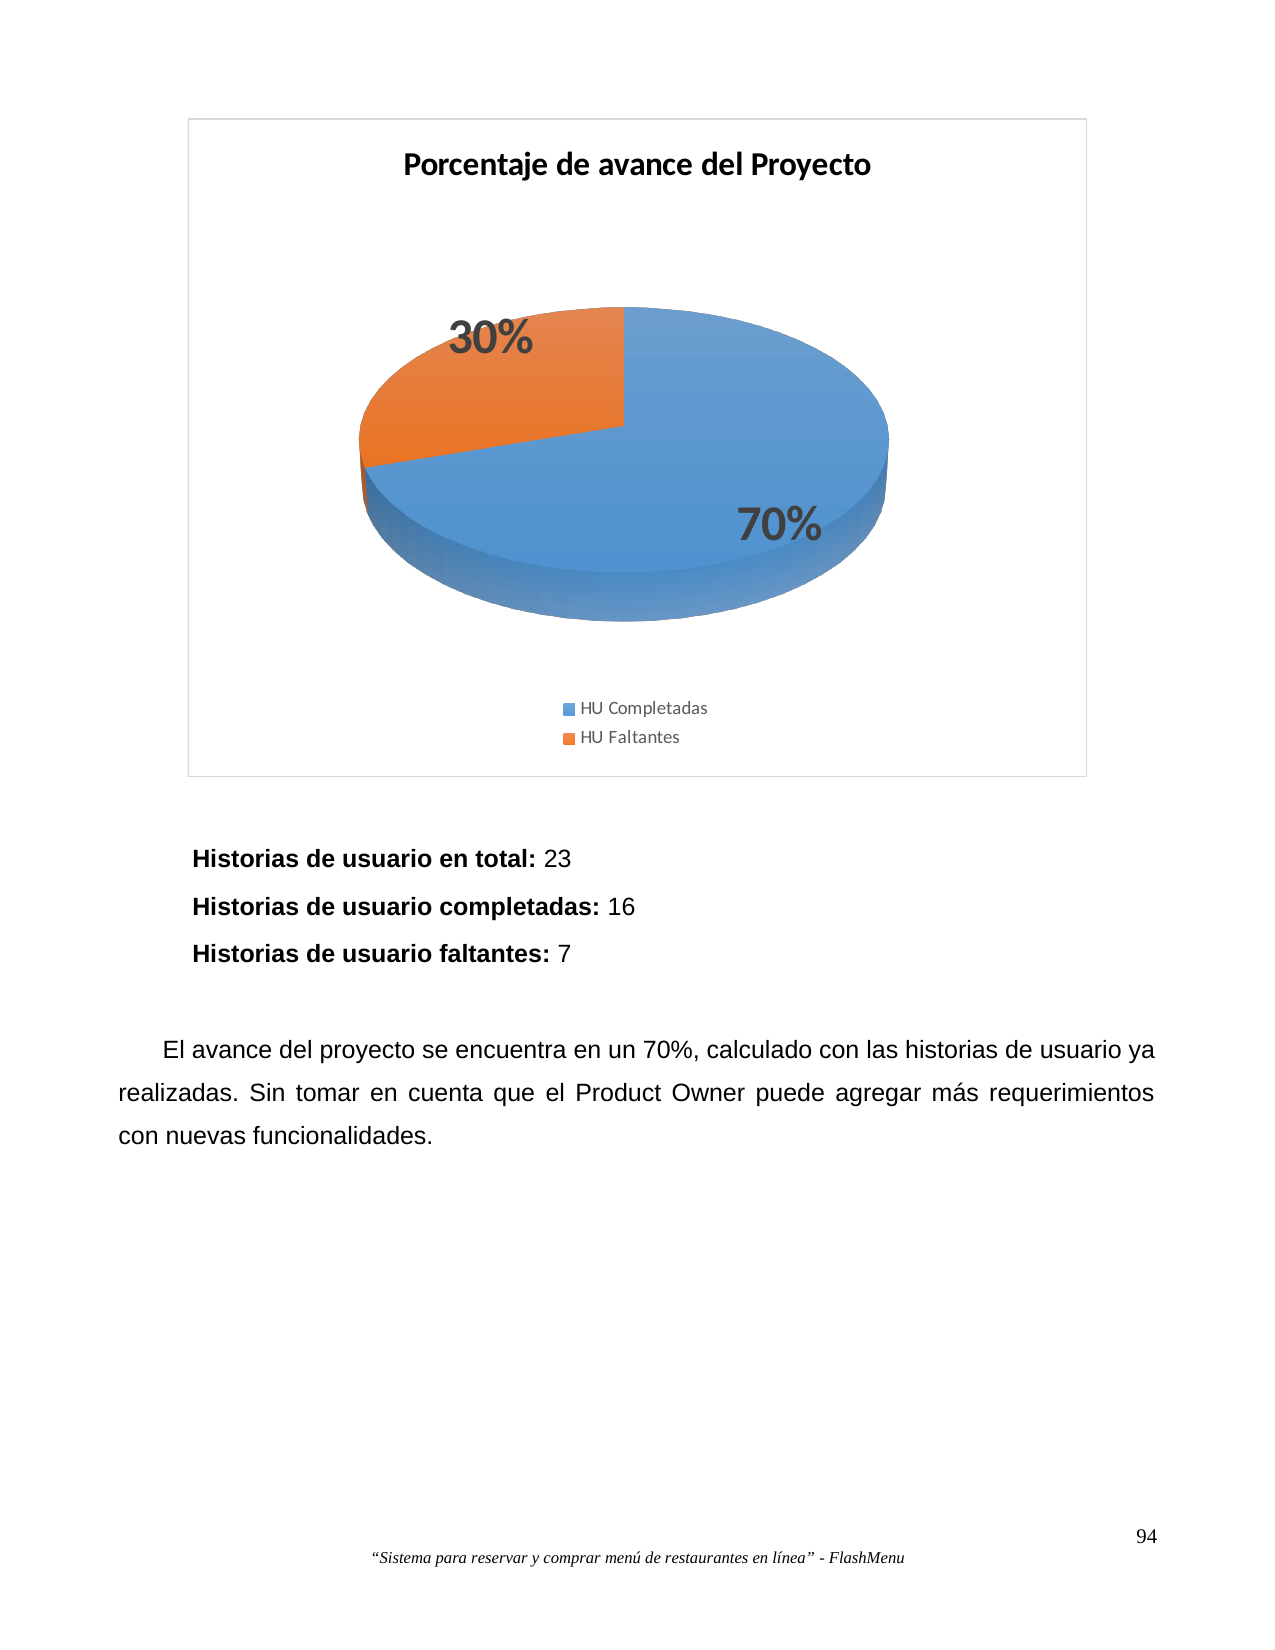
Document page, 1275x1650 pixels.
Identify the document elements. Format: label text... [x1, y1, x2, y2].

text Historias de usuario faltantes: 7 [192, 939, 1157, 968]
text El avance del proyecto se encuentra en un 70%, calculado con las historias de usuario ya realizadas. Sin tomar en cuenta que el Product Owner puede agregar más requerimientos con nuevas funcionalidades. [118, 1034, 1157, 1149]
text Historias de usuario completadas: 16 [192, 891, 1157, 920]
text Historias de usuario en total: 23 [192, 844, 1157, 872]
